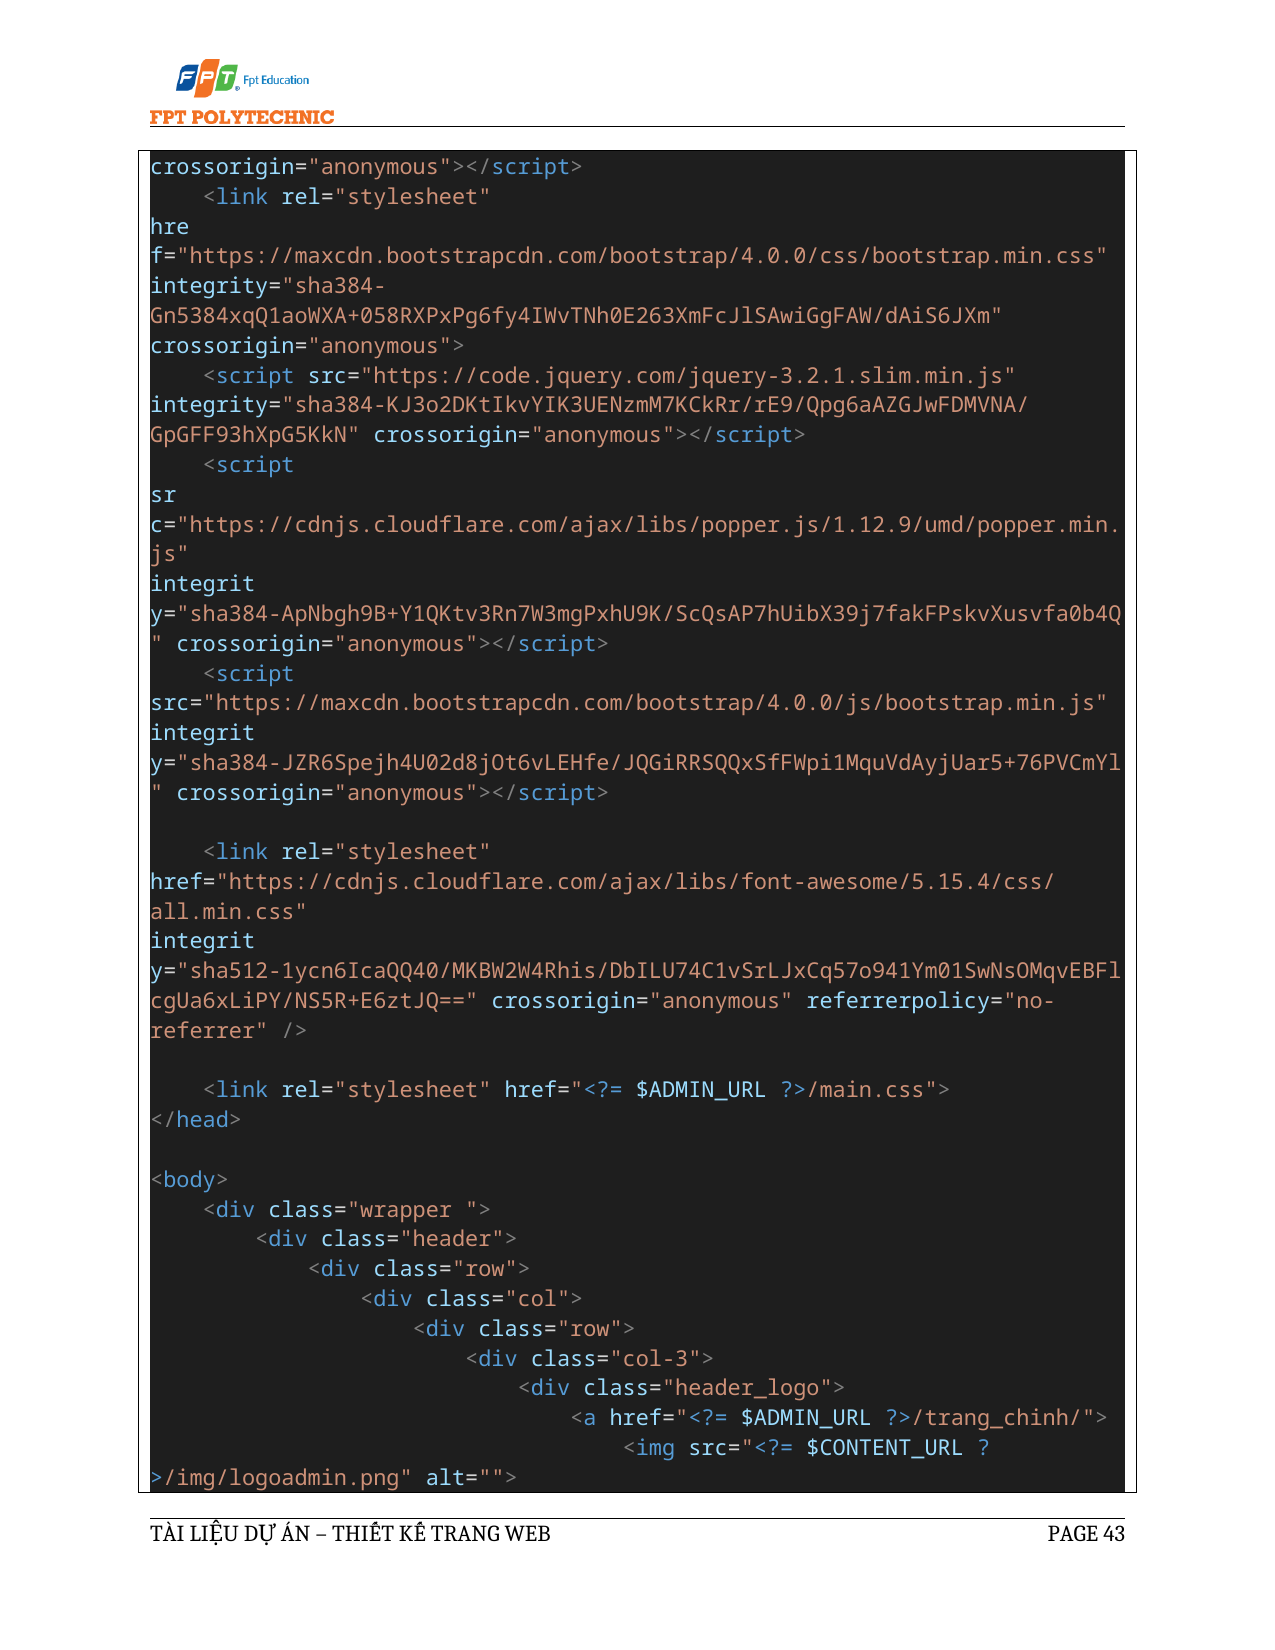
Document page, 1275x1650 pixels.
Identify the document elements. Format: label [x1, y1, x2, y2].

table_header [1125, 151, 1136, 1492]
picture [150, 59, 336, 124]
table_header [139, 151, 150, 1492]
